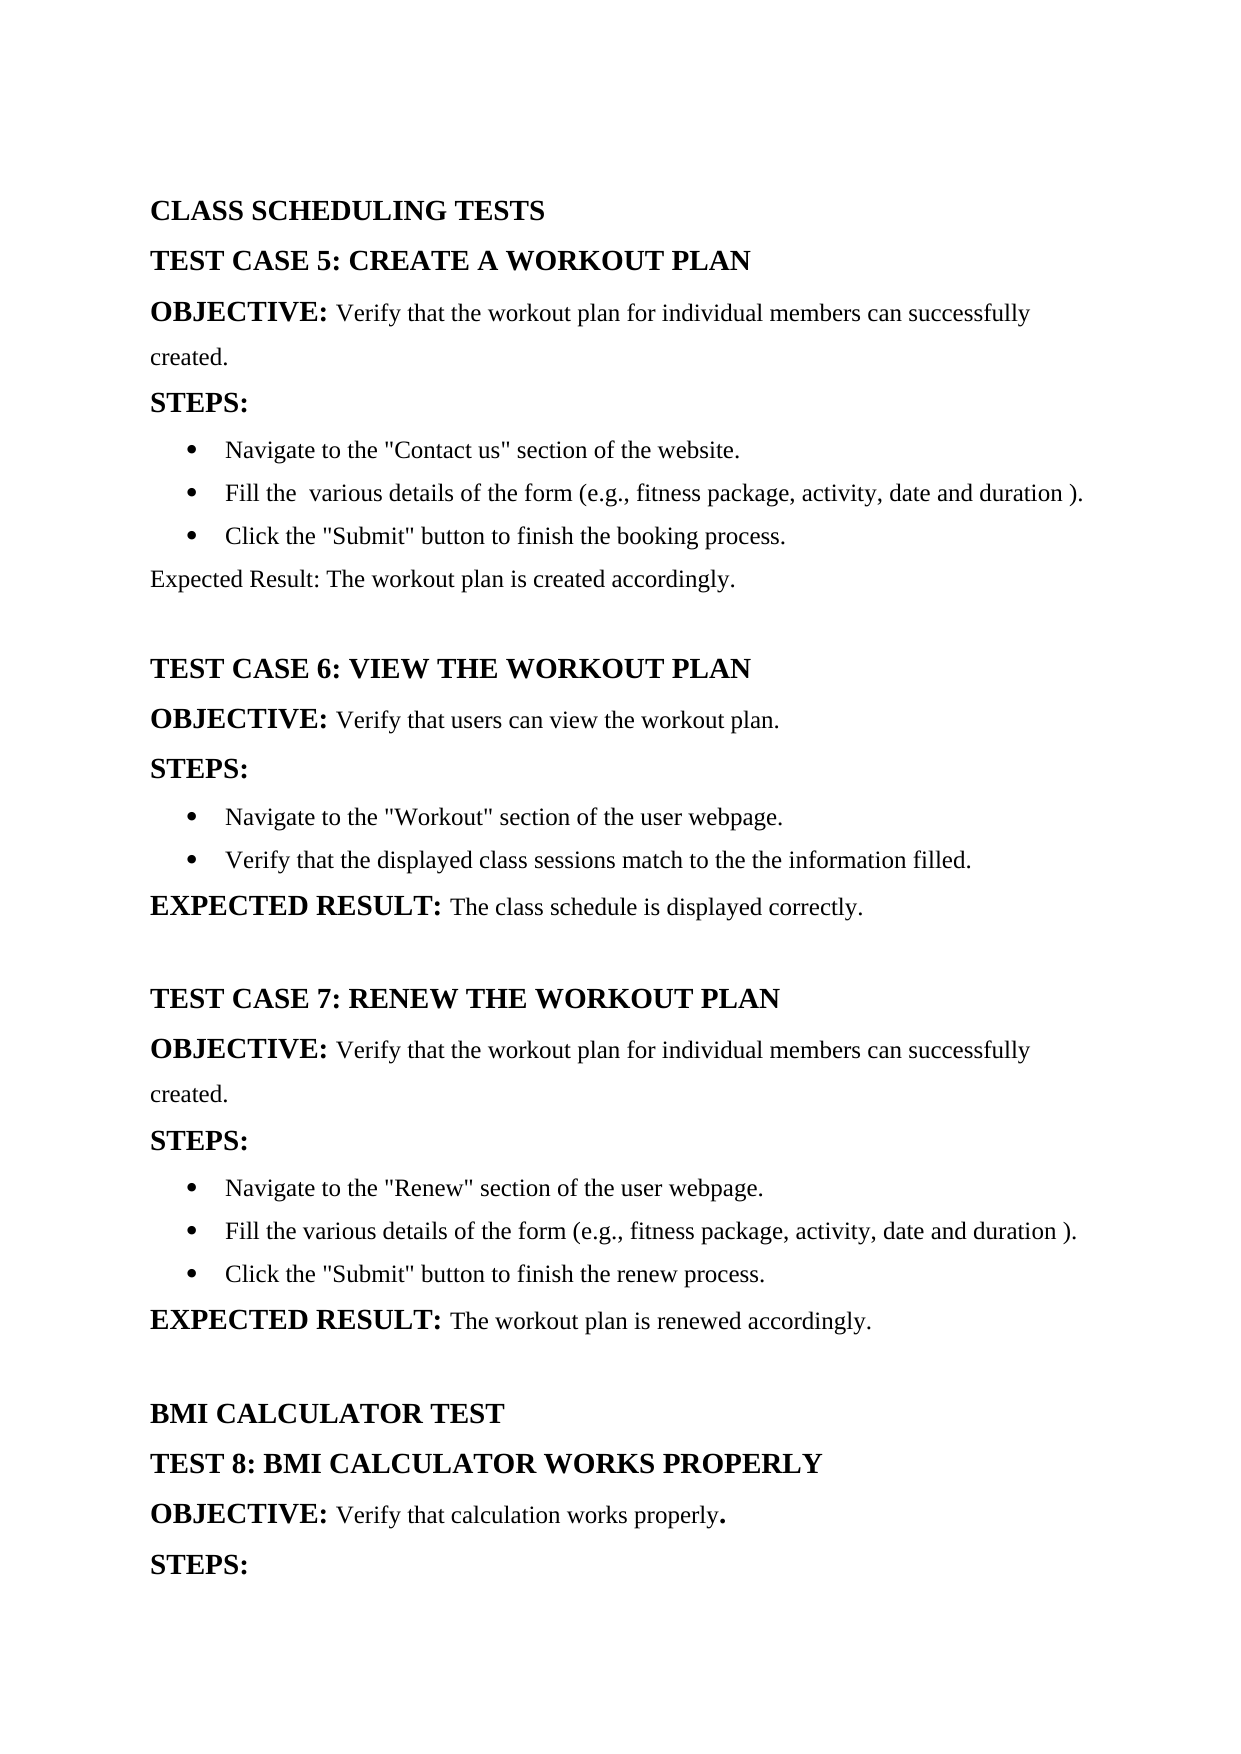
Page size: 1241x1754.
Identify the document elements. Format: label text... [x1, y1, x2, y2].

text BMI CALCULATOR TEST [150, 1396, 1090, 1429]
list Fill the various details of the form (e.g., fitness package, activity, date and duration ). [187, 1216, 1090, 1245]
text TEST 8: BMI CALCULATOR WORKS PROPERLY [150, 1446, 1090, 1480]
list Navigate to the "Renew" section of the user webpage. [187, 1173, 1090, 1202]
text TEST CASE 5: CREATE A WORKOUT PLAN [150, 243, 1090, 277]
text OBJECTIVE: Verify that users can view the workout plan. [150, 701, 1090, 734]
list Navigate to the "Contact us" section of the website. [187, 435, 1090, 464]
list Click the "Submit" button to finish the booking process. [187, 521, 1090, 550]
text TEST CASE 7: RENEW THE WORKOUT PLAN [150, 981, 1090, 1015]
text OBJECTIVE: Verify that the workout plan for individual members can successfully created. [150, 294, 1090, 370]
text STEPS: [150, 385, 1090, 418]
text CLASS SCHEDULING TESTS [150, 193, 1090, 227]
text OBJECTIVE: Verify that the workout plan for individual members can successfully created. [150, 1032, 1090, 1108]
text STEPS: [150, 1123, 1090, 1156]
text EXPECTED RESULT: The class schedule is displayed correctly. [150, 888, 1090, 921]
list Fill the various details of the form (e.g., fitness package, activity, date and duration ). [187, 478, 1090, 507]
list Click the "Submit" button to finish the renew process. [187, 1259, 1090, 1288]
list Verify that the displayed class sessions match to the the information filled. [187, 845, 1090, 873]
list Navigate to the "Workout" section of the user webpage. [187, 802, 1090, 830]
text Expected Result: The workout plan is created accordingly. [150, 564, 1090, 593]
text STEPS: [150, 1547, 1090, 1580]
text STEPS: [150, 751, 1090, 785]
text TEST CASE 6: VIEW THE WORKOUT PLAN [150, 651, 1090, 684]
text EXPECTED RESULT: The workout plan is renewed accordingly. [150, 1302, 1090, 1336]
text OBJECTIVE: Verify that calculation works properly. [150, 1496, 1090, 1530]
